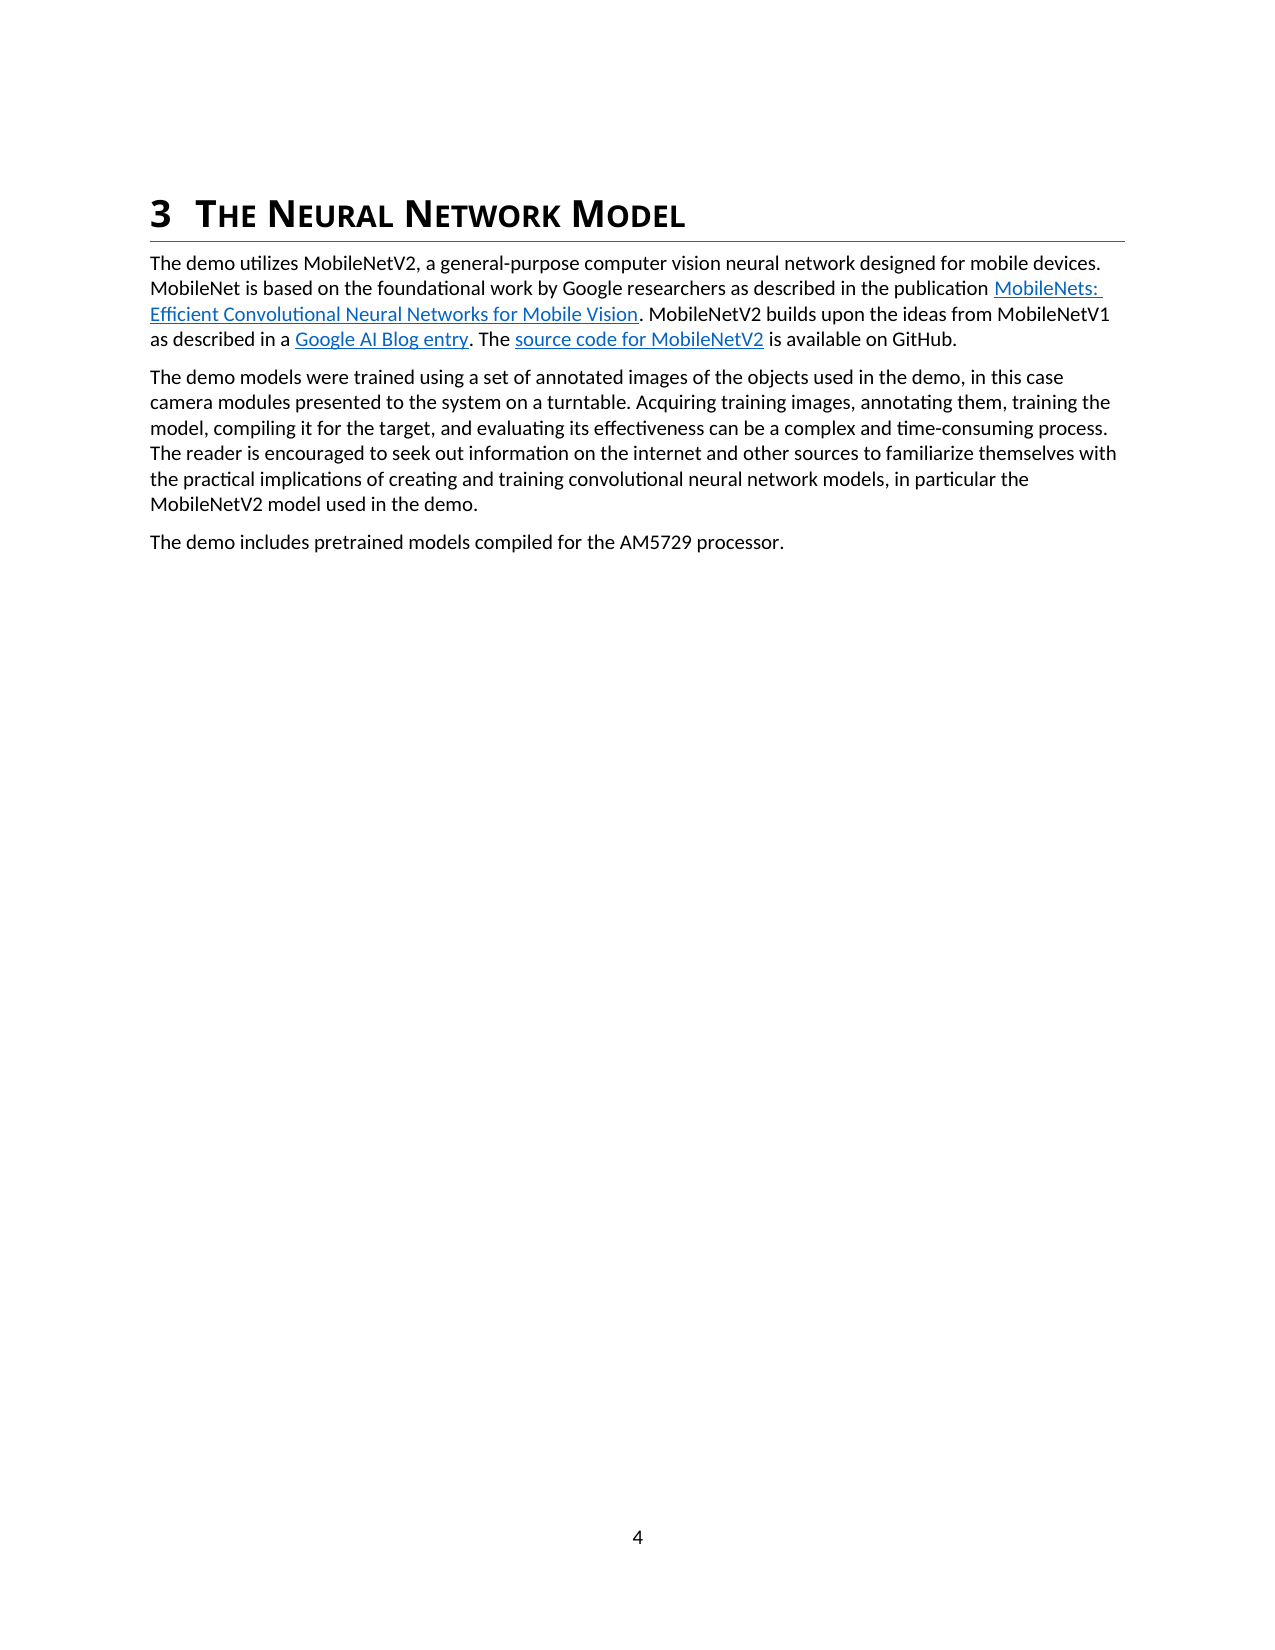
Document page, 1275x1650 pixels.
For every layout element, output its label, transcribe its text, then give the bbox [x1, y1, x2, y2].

text The demo models were trained using a set of annotated images of the objects used in the demo, in this case camera modules presented to the system on a turntable. Acquiring training images, annotating them, training the model, compiling it for the target, and evaluating its effectiveness can be a complex and time-consuming process. The reader is encouraged to seek out information on the internet and other sources to familiarize themselves with the practical implications of creating and training convolutional neural network models, in particular the MobileNetV2 model used in the demo. [150, 364, 1125, 517]
text The demo utilizes MobileNetV2, a general-purpose computer vision neural network designed for mobile devices. MobileNet is based on the foundational work by Google researchers as described in the publication MobileNets: Efficient Convolutional Neural Networks for Mobile Vision. MobileNetV2 builds upon the ideas from MobileNetV1 as described in a Google AI Blog entry. The source code for MobileNetV2 is available on GitHub. [150, 250, 1125, 352]
text The demo includes pretrained models compiled for the AM5729 processor. [150, 529, 1125, 554]
subtitle The Neural Network Model [150, 187, 1125, 241]
